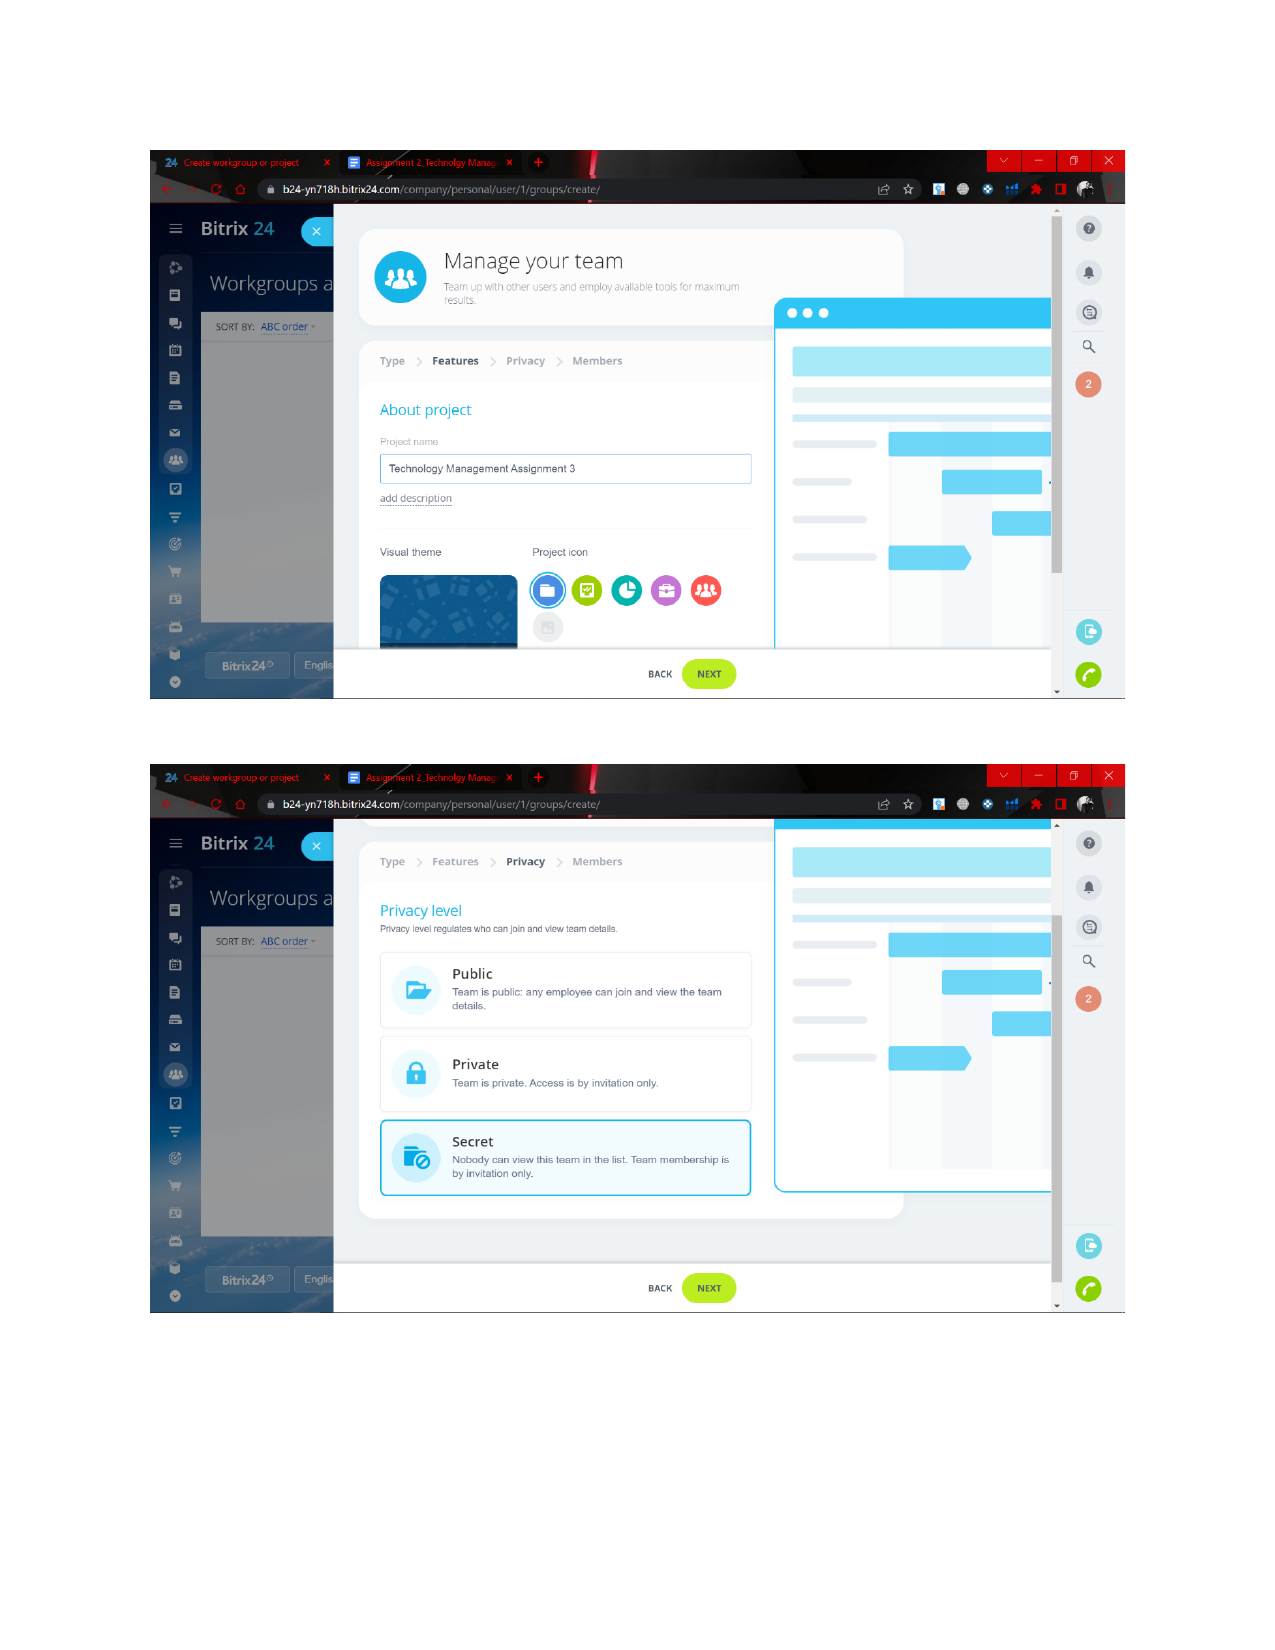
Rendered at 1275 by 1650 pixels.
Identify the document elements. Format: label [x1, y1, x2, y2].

picture [150, 150, 1125, 699]
picture [150, 764, 1125, 1313]
